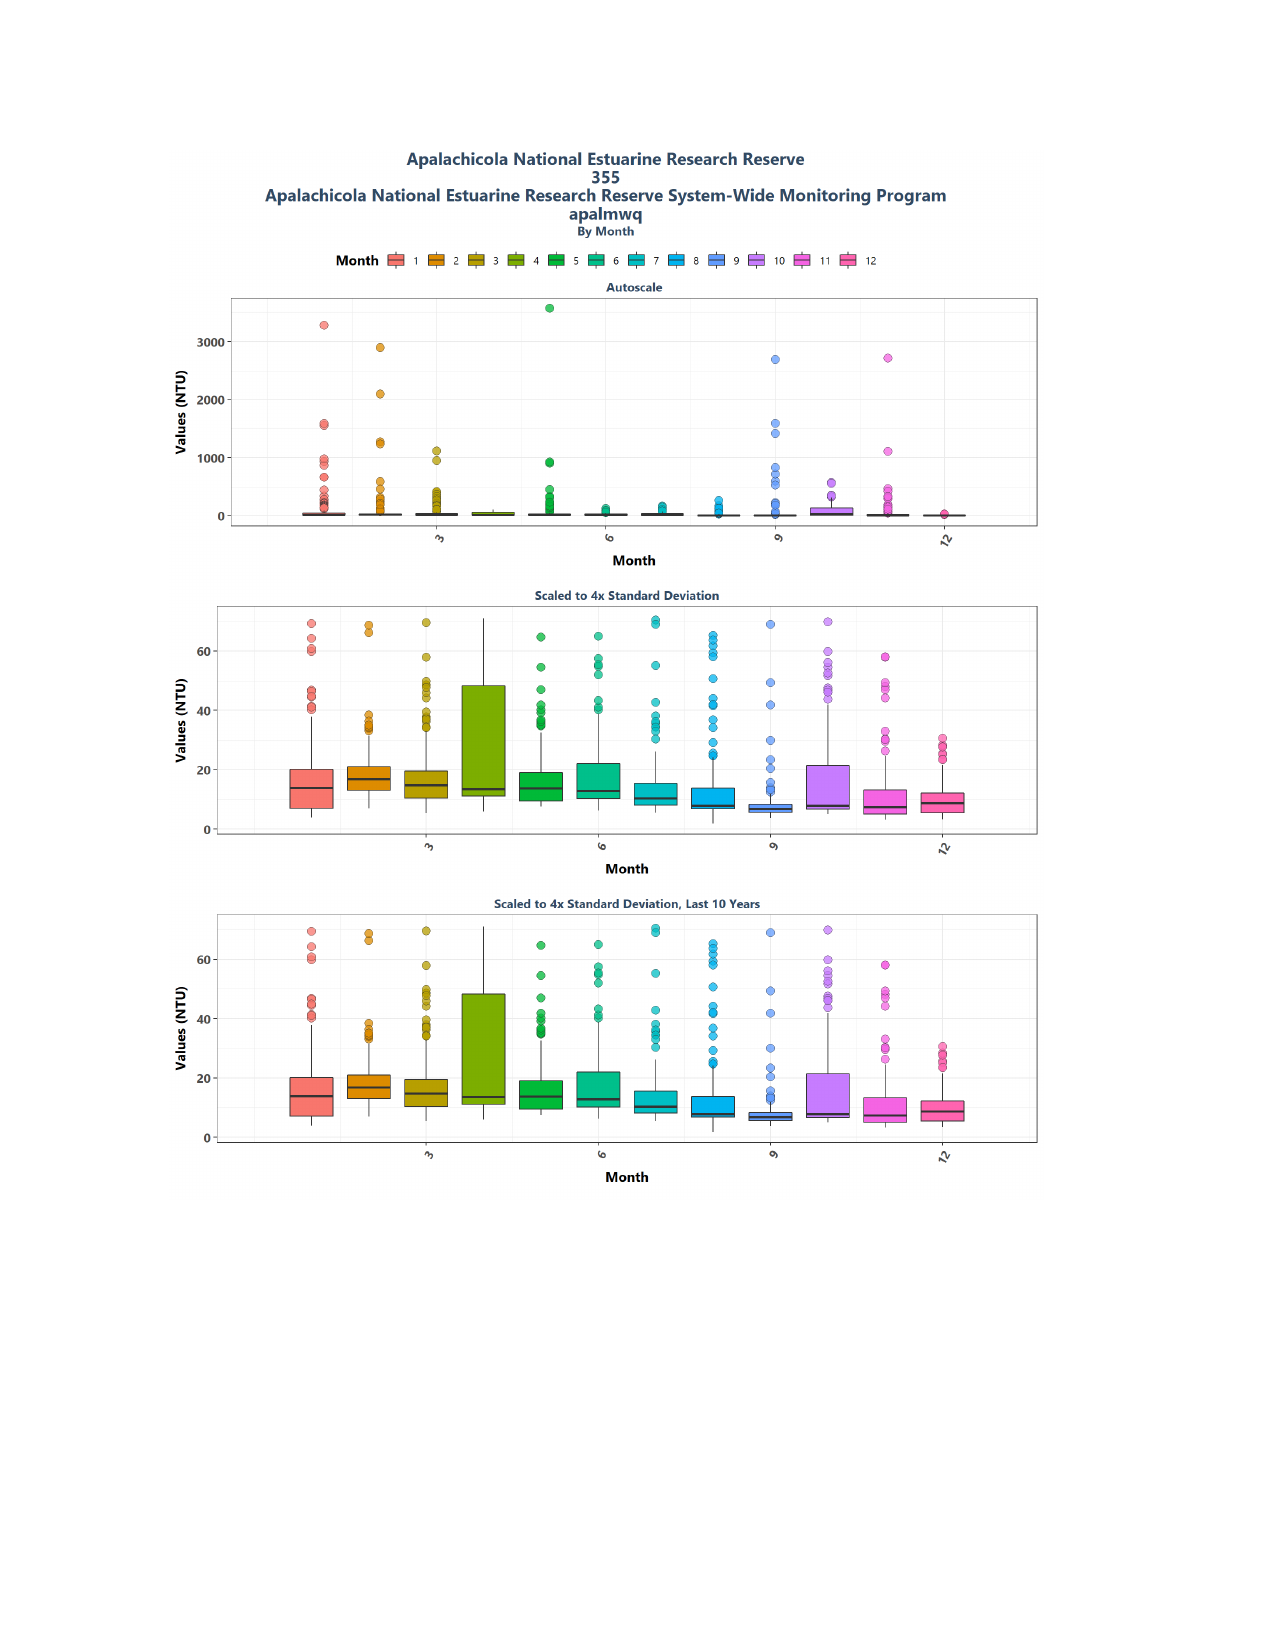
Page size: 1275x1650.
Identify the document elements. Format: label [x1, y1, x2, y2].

picture [168, 150, 1044, 1200]
